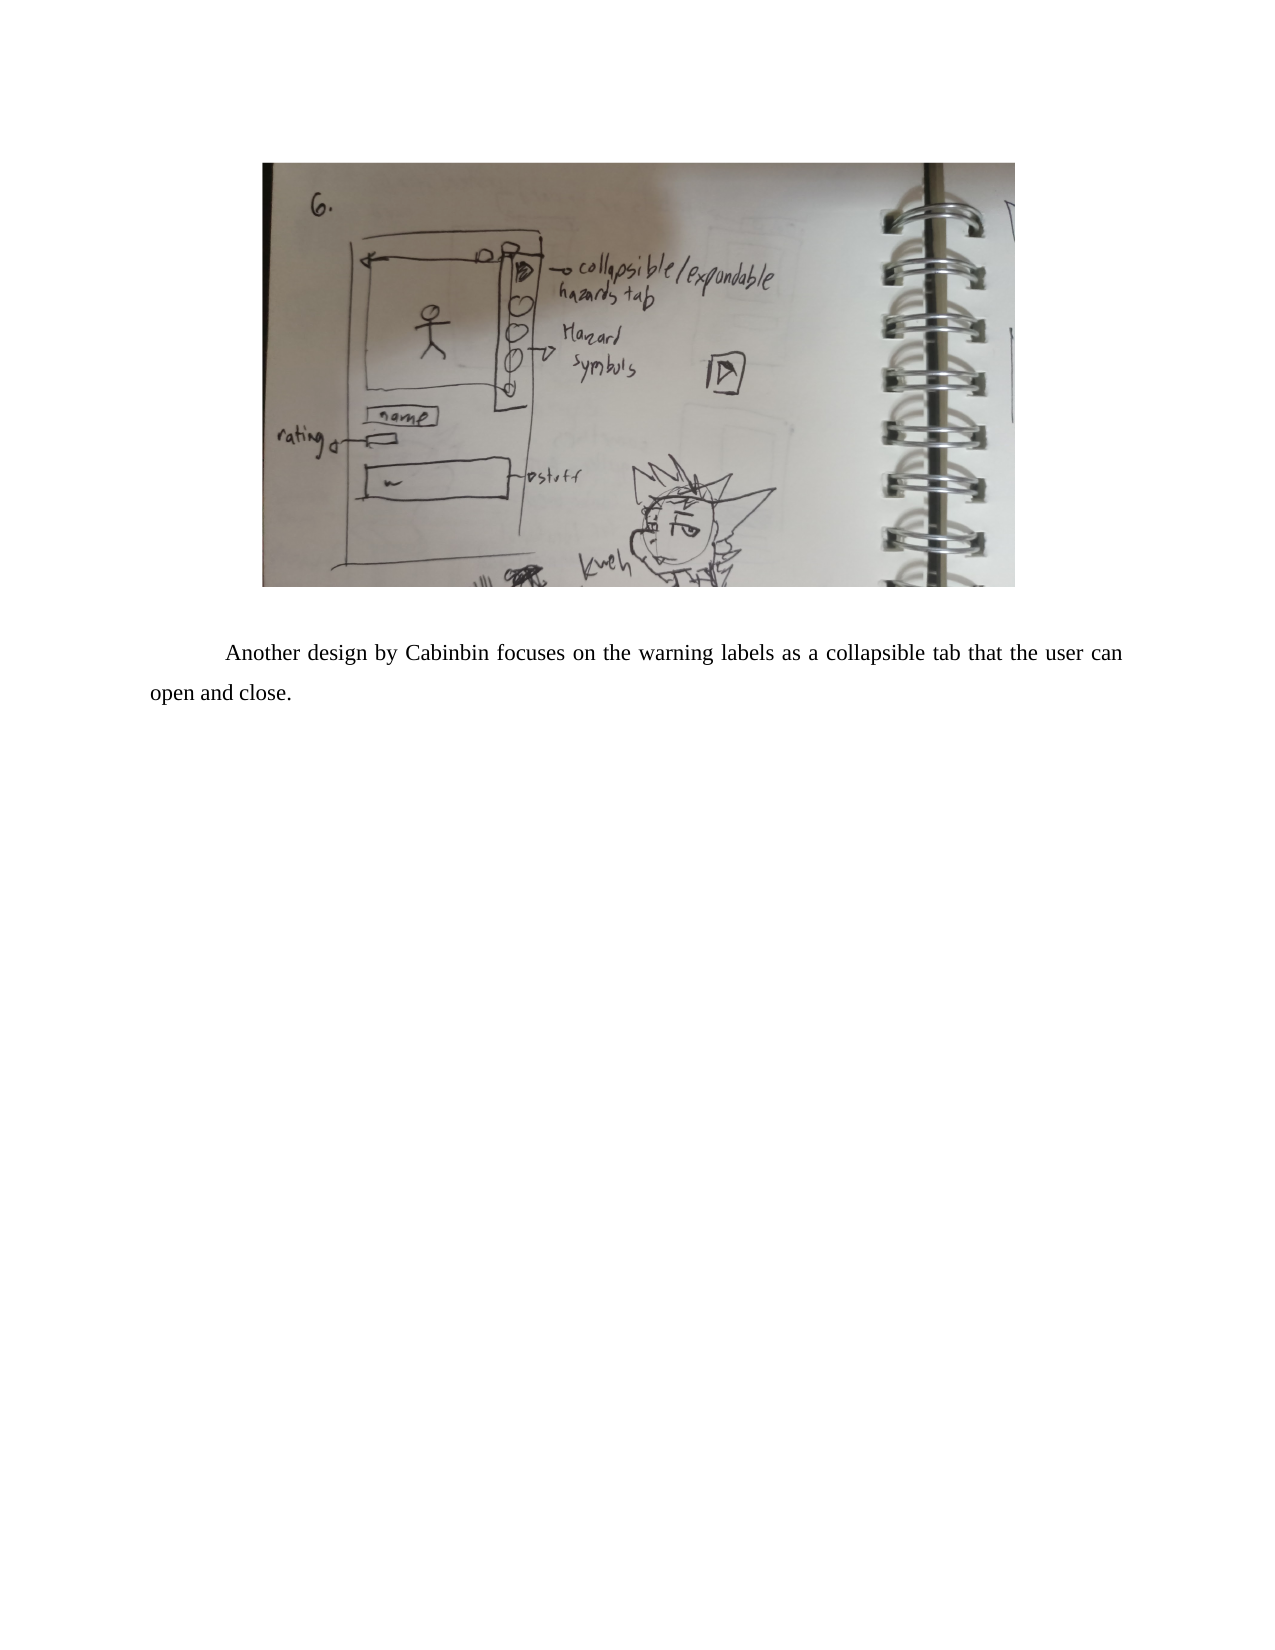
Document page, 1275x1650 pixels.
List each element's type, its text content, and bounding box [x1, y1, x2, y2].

table_header [152, 152, 1125, 597]
text Another design by Cabinbin focuses on the warning labels as a collapsible tab that the user can open and close. [150, 639, 1125, 705]
picture [264, 163, 1015, 587]
